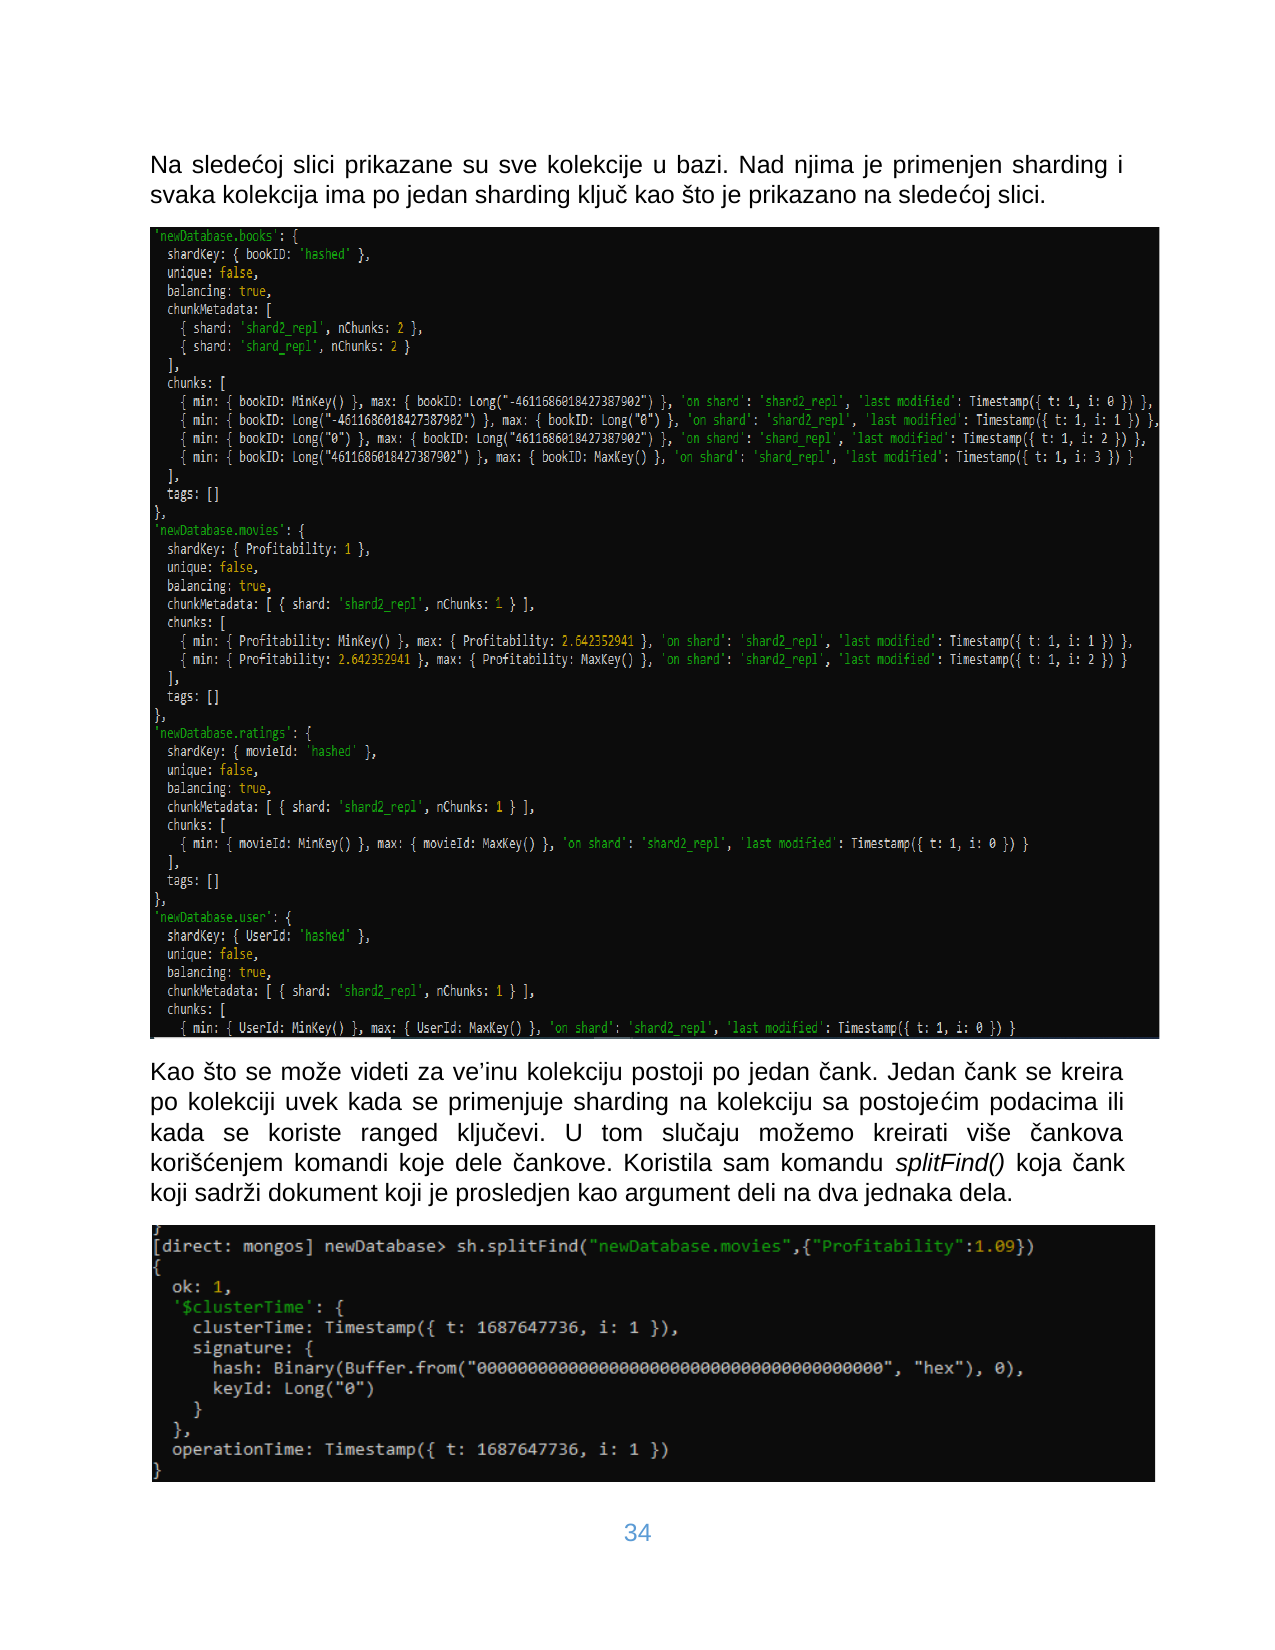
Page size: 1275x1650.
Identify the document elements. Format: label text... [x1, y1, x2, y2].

text Kao što se može videti za ve’inu kolekciju postoji po jedan čank. Jedan čank se kreira po kolekciji uvek kada se primenjuje sharding na kolekciju sa postojećim podacima ili kada se koriste ranged ključevi. U tom slučaju možemo kreirati više čankova korišćenjem komandi koje dele čankove. Koristila sam komandu splitFind() koja čank koji sadrži dokument koji je prosledjen kao argument deli na dva jednaka dela. [150, 1057, 1125, 1207]
text Na sledećoj slici prikazane su sve kolekcije u bazi. Nad njima je primenjen sharding i svaka kolekcija ima po jedan sharding ključ kao što je prikazano na sledećoj slici. [150, 150, 1125, 209]
picture [152, 1225, 1156, 1482]
picture [150, 227, 1160, 1039]
